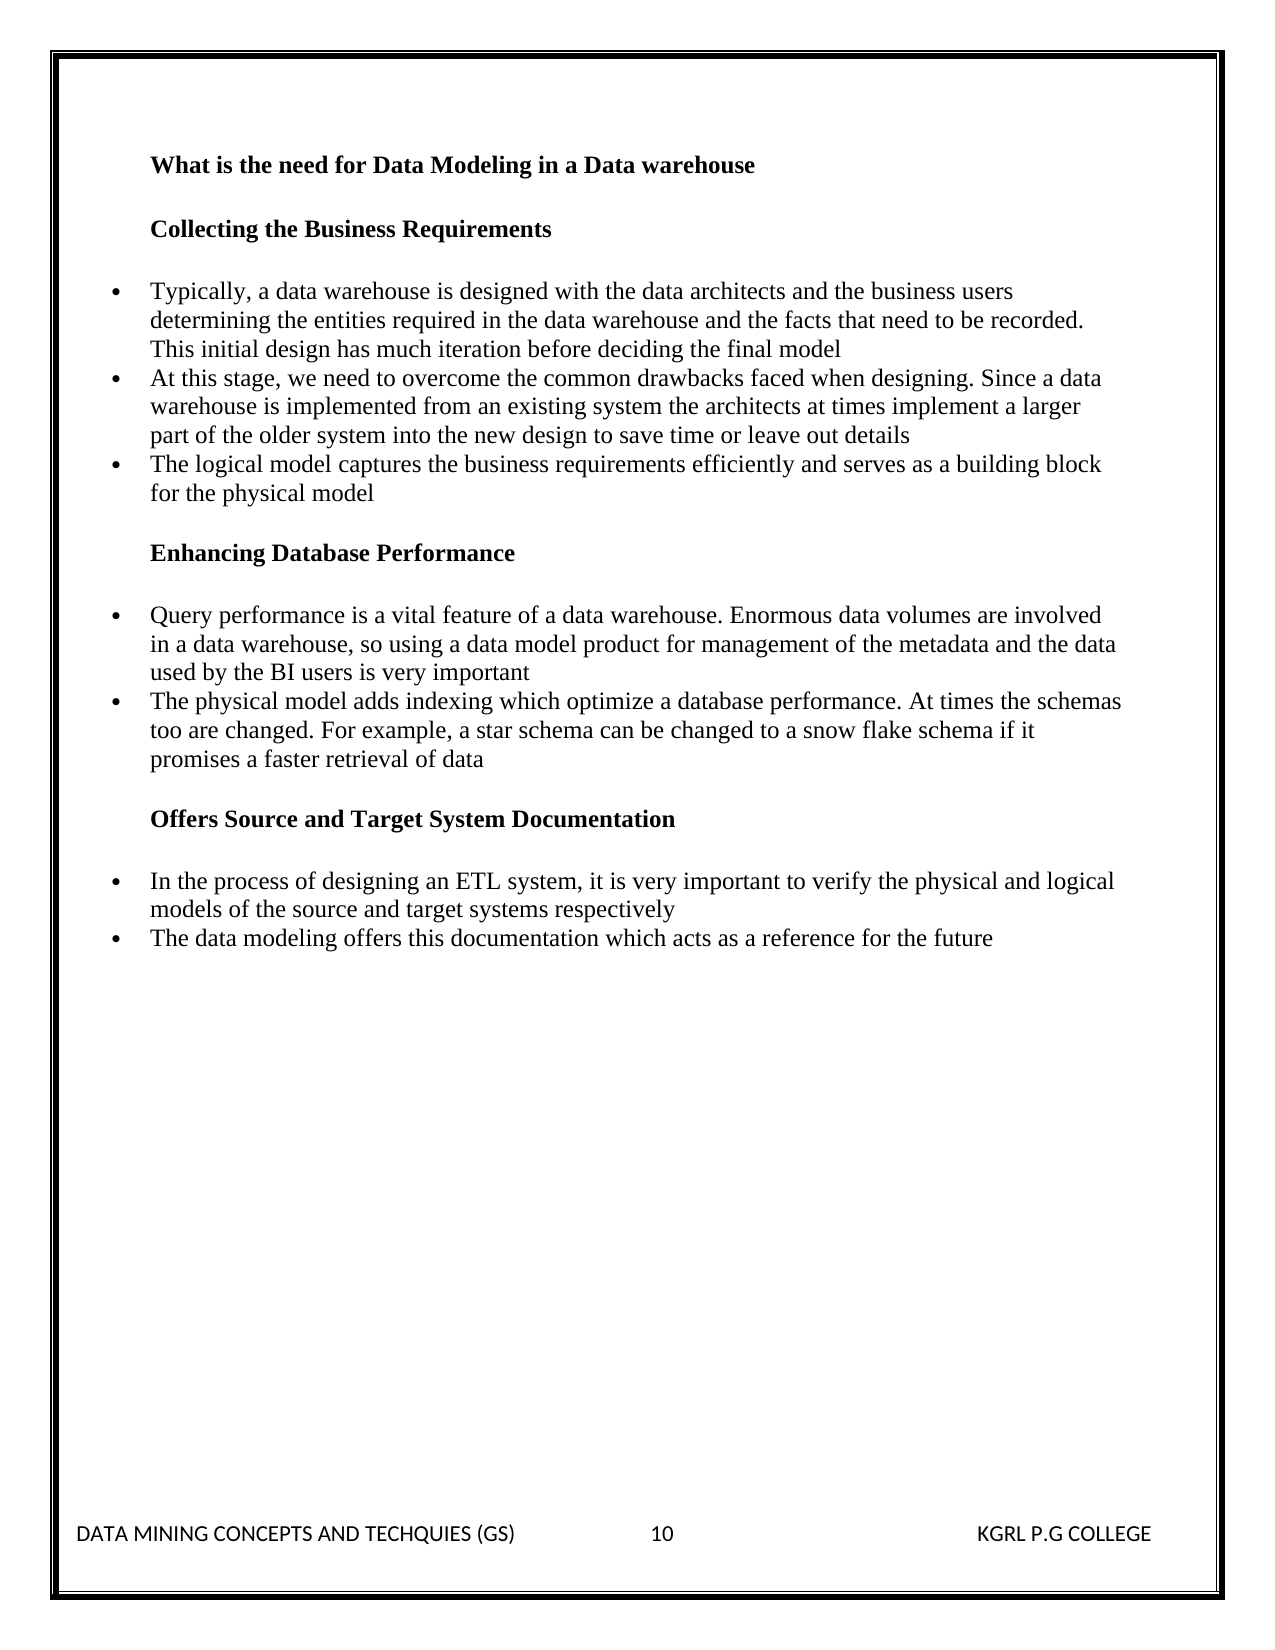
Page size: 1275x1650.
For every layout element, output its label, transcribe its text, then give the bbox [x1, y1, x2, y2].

subtitle Offers Source and Target System Documentation [150, 804, 1125, 832]
list Typically, a data warehouse is designed with the data architects and the business users determining the entities required in the data warehouse and the facts that need to be recorded. This initial design has much iteration before deciding the final model [112, 276, 1125, 363]
subtitle Enhancing Database Performance [150, 538, 1125, 566]
subtitle What is the need for Data Modeling in a Data warehouse [150, 150, 1125, 179]
list In the process of designing an ETL system, it is very important to verify the physical and logical models of the source and target systems respectively [112, 866, 1125, 923]
list Query performance is a vital feature of a data warehouse. Enormous data volumes are involved in a data warehouse, so using a data model product for management of the metadata and the data used by the BI users is very important [112, 600, 1125, 686]
list The data modeling offers this documentation which acts as a reference for the future [112, 923, 1125, 952]
list At this stage, we need to overcome the common drawbacks faced when designing. Since a data warehouse is implemented from an existing system the architects at times implement a larger part of the older system into the new design to save time or leave out details [112, 363, 1125, 449]
list The physical model adds indexing which optimize a database performance. At times the schemas too are changed. For example, a star schema can be changed to a snow flake schema if it promises a faster retrieval of data [112, 686, 1125, 772]
subtitle Collecting the Business Requirements [150, 214, 1125, 243]
list The logical model captures the business requirements efficiently and serves as a building block for the physical model [112, 449, 1125, 506]
